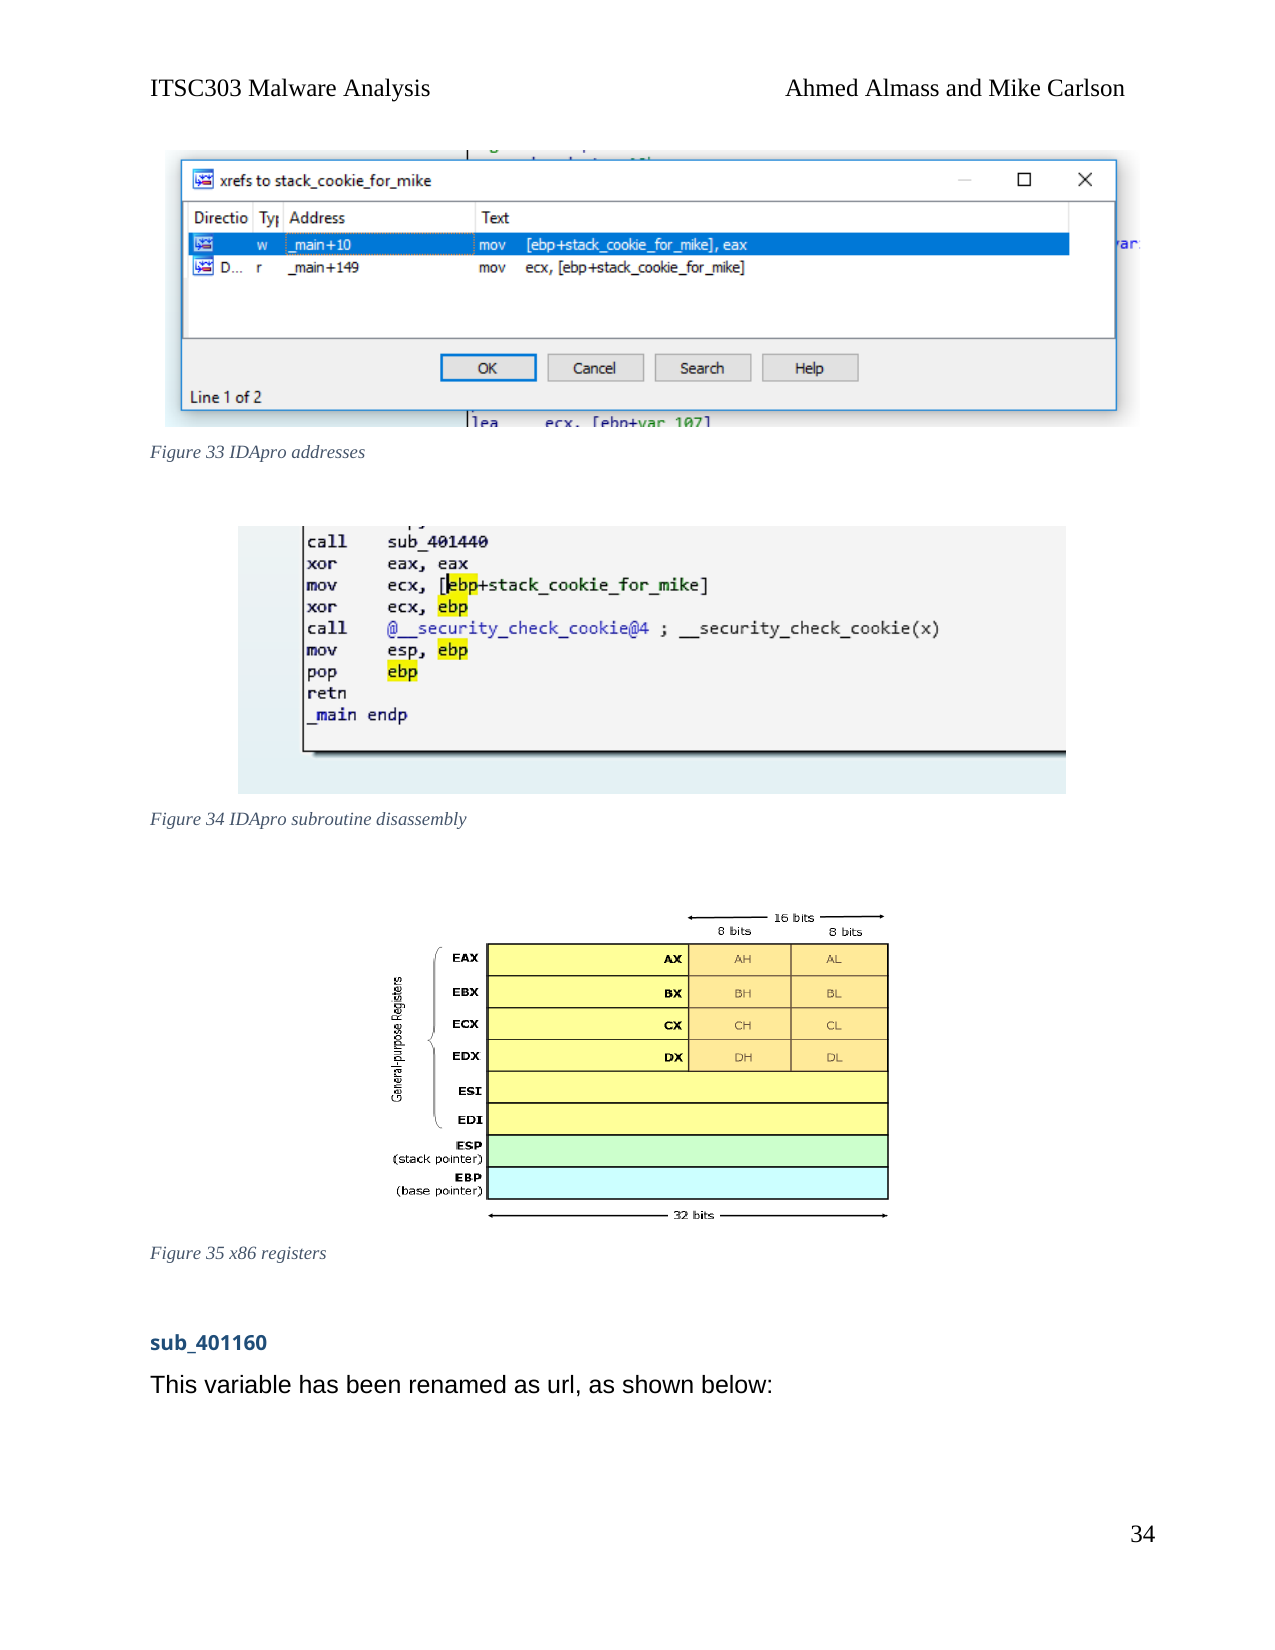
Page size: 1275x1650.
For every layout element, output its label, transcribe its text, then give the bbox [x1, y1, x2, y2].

text This variable has been renamed as url, as shown below: [150, 1370, 1155, 1399]
picture [350, 907, 955, 1228]
picture [238, 526, 1066, 794]
subtitle sub_401160 [150, 1328, 1155, 1356]
picture [165, 150, 1141, 427]
